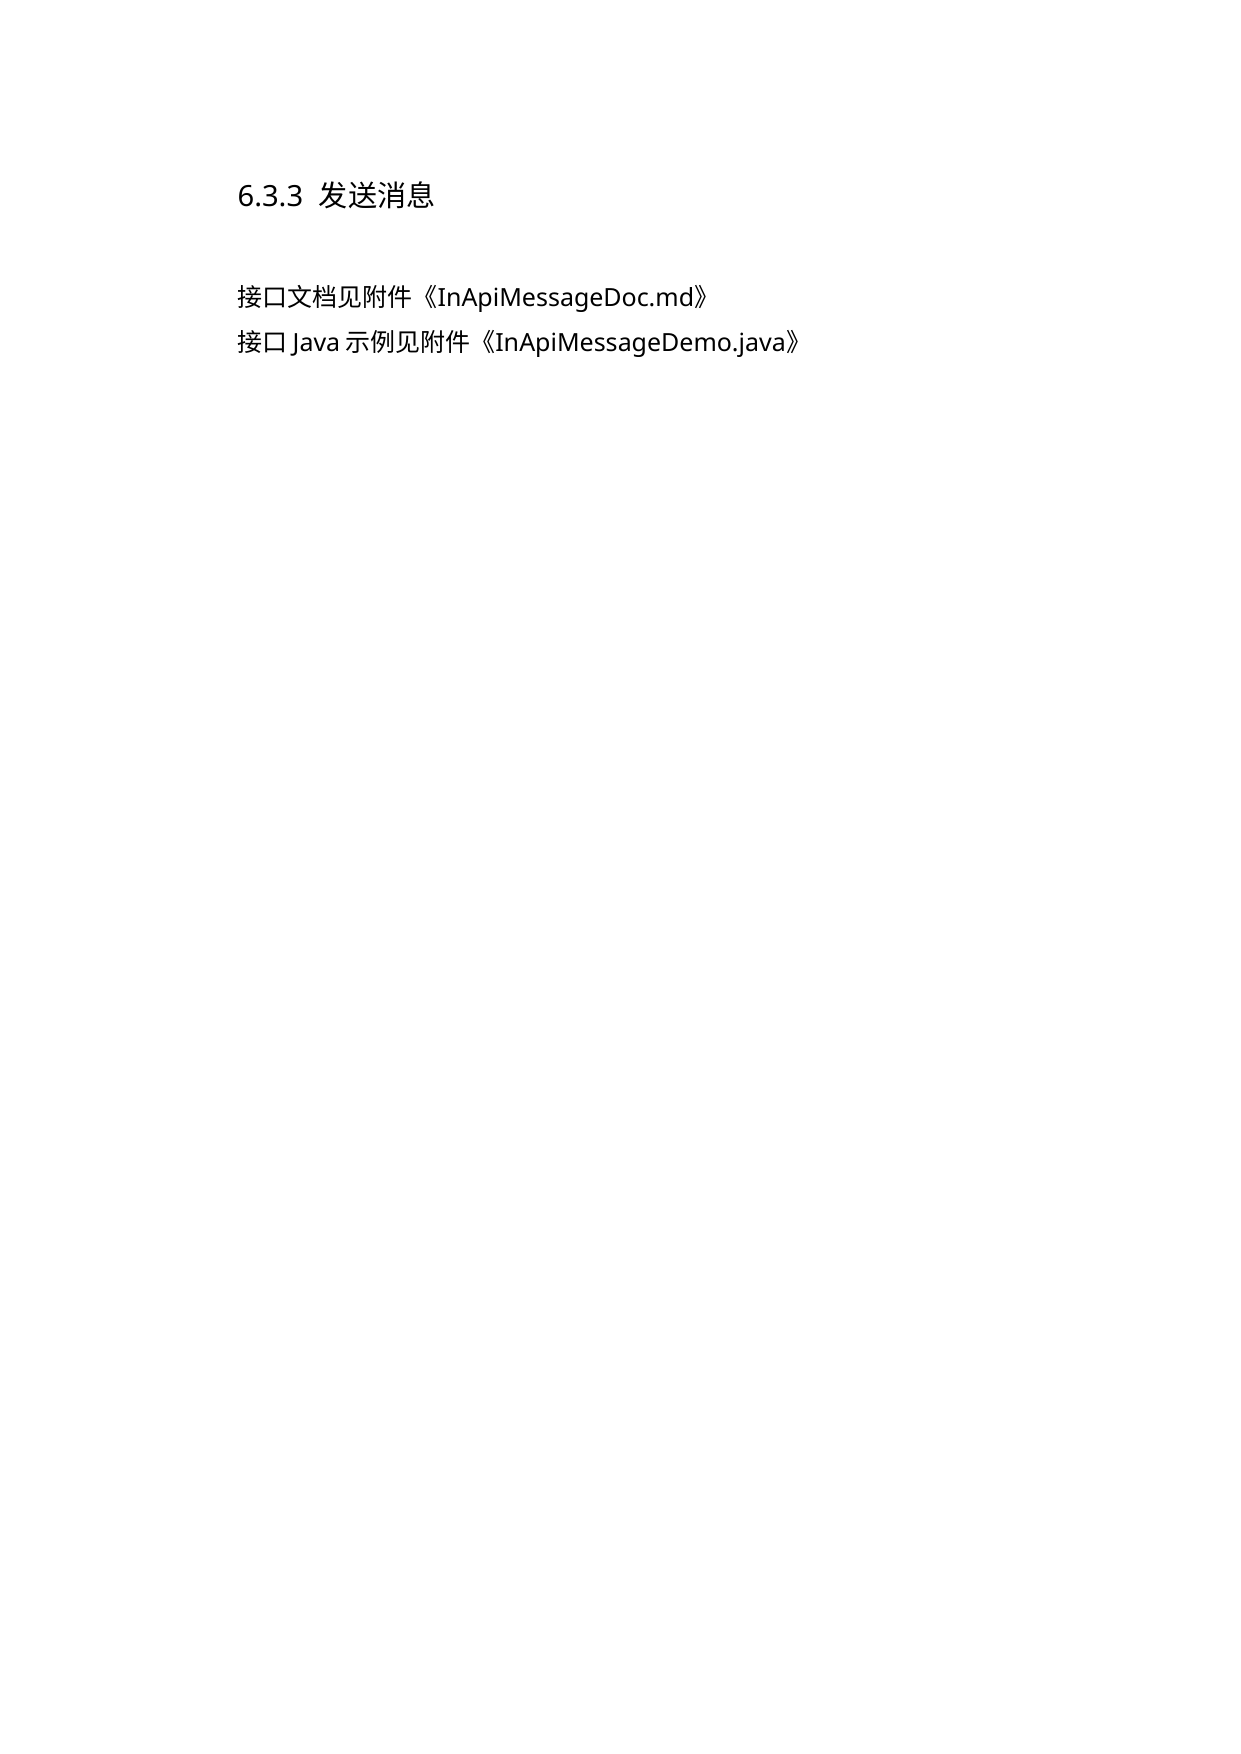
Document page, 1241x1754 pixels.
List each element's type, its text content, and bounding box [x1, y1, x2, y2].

text 接口Java示例见附件《InApiMessageDemo.java》 [187, 318, 1053, 362]
subtitle 发送消息 [237, 172, 1053, 216]
text 接口文档见附件《InApiMessageDoc.md》 [187, 274, 1053, 318]
